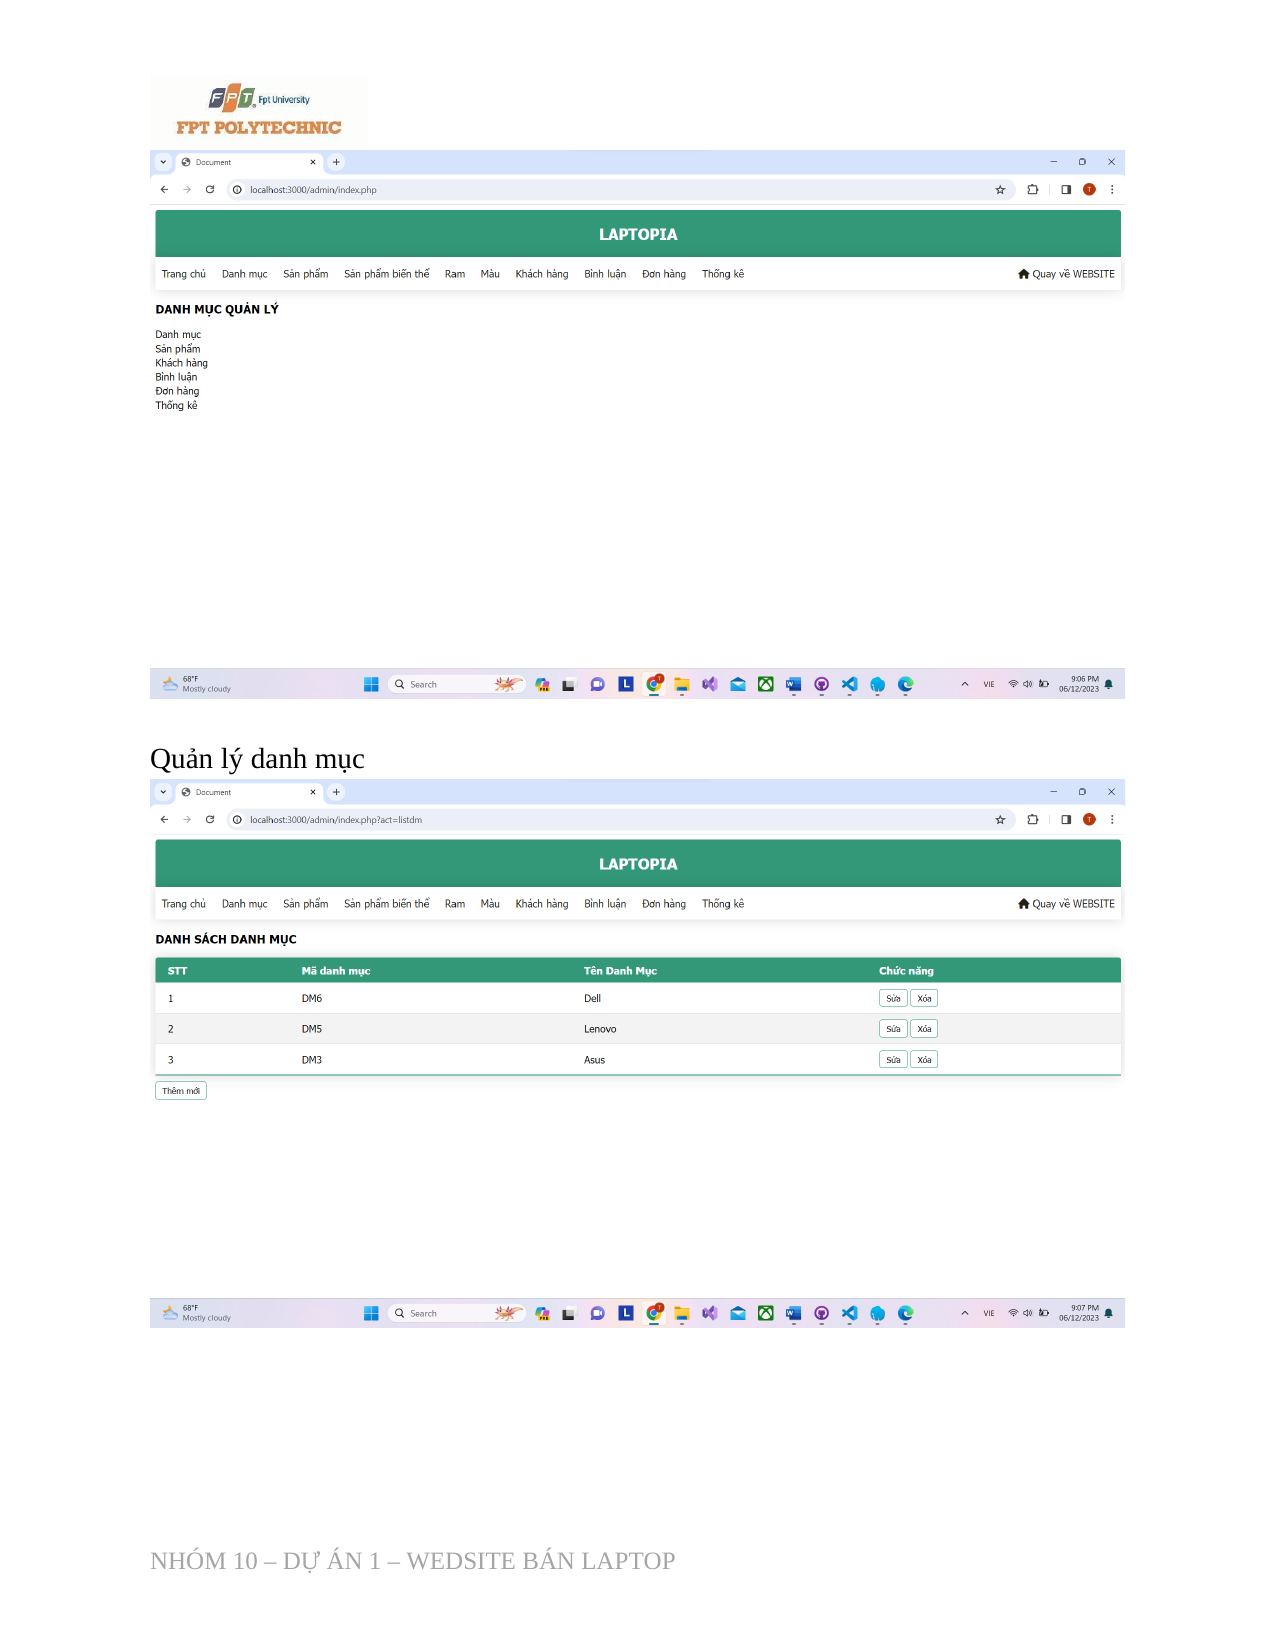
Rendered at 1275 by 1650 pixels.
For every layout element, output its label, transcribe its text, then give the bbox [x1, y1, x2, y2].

picture [150, 150, 1125, 699]
picture [150, 75, 368, 146]
picture [150, 779, 1125, 1328]
text Quản lý danh mục [150, 741, 1125, 774]
